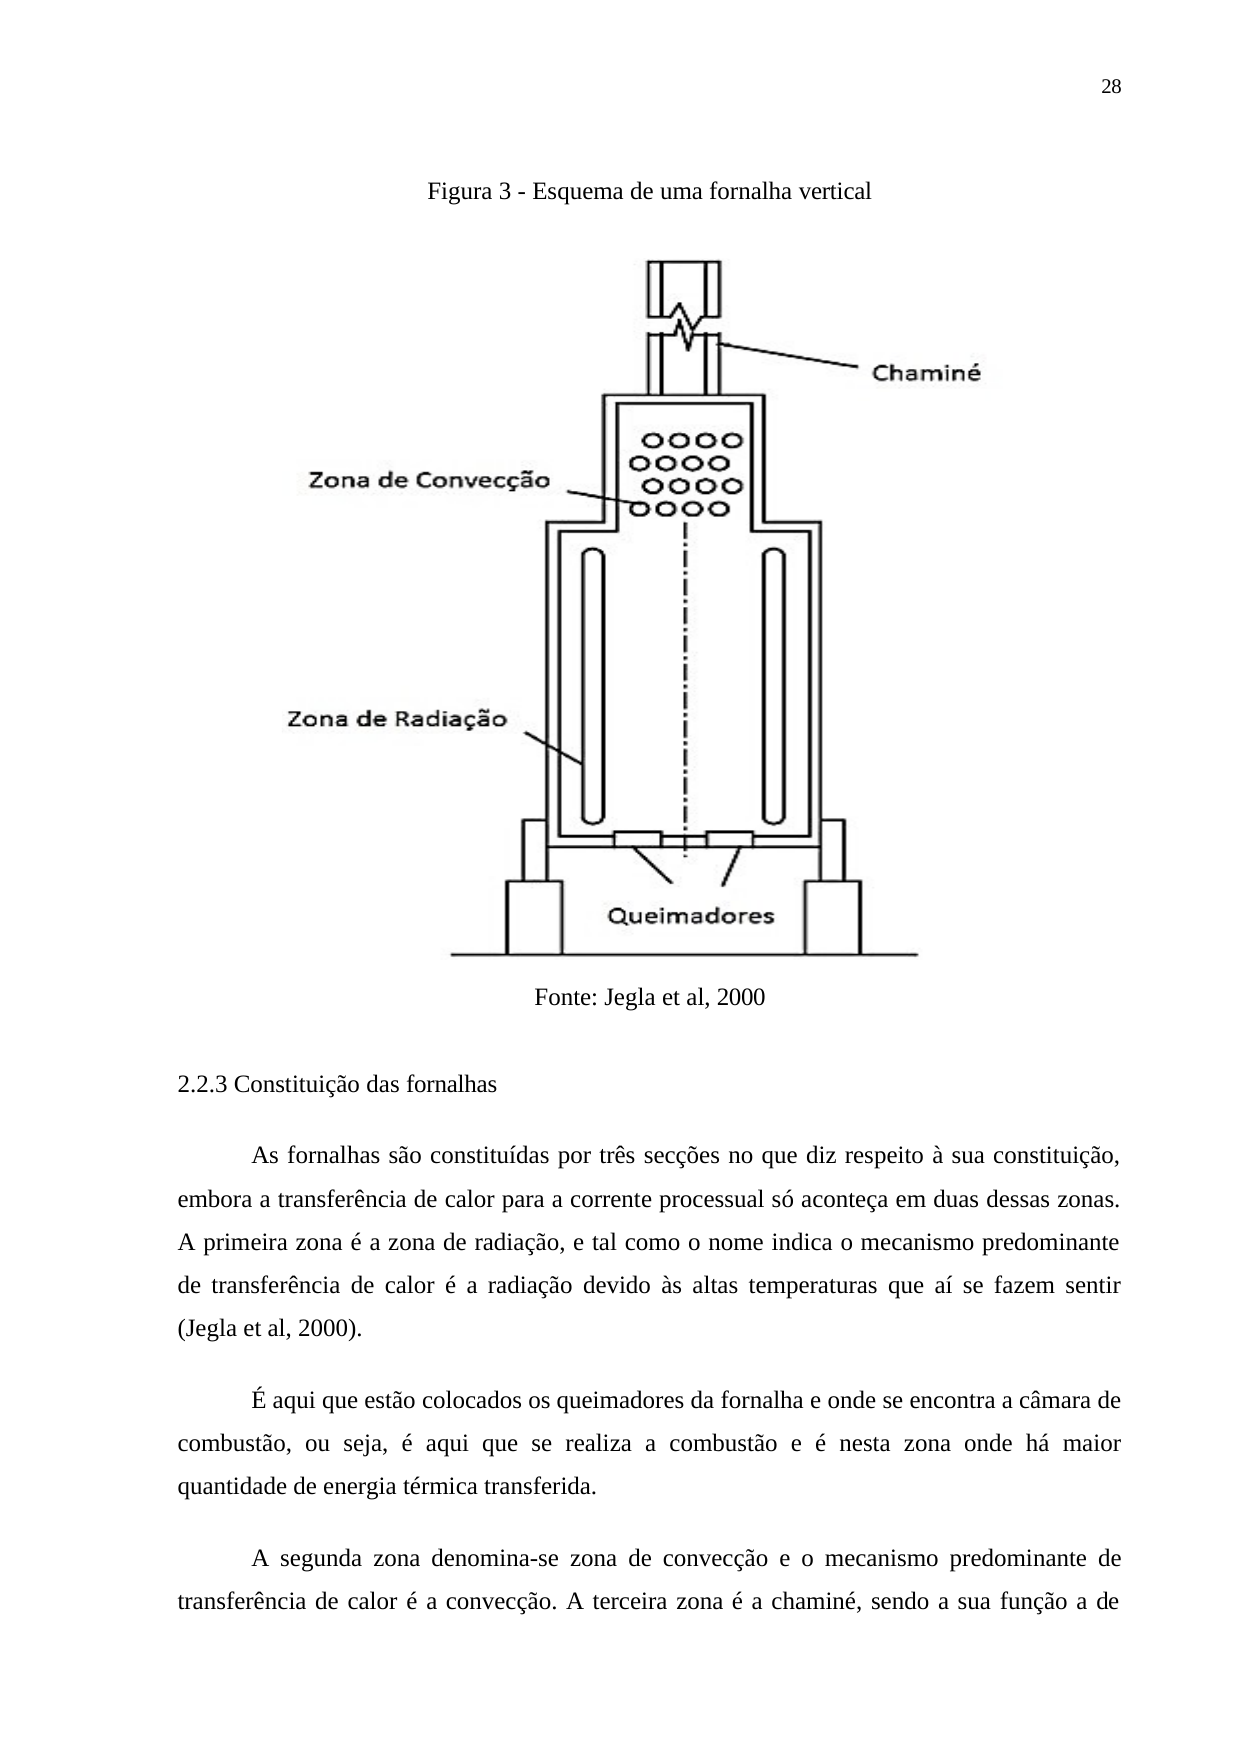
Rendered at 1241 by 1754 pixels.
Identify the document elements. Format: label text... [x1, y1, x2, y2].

text A segunda zona denomina-se zona de convecção e o mecanismo predominante de transferência de calor é a convecção. A terceira zona é a chaminé, sendo a sua função a de [177, 1543, 1122, 1615]
text É aqui que estão colocados os queimadores da fornalha e onde se encontra a câmara de combustão, ou seja, é aqui que se realiza a combustão e é nesta zona onde há maior quantidade de energia térmica transferida. [177, 1385, 1122, 1500]
text Fonte: Jegla et al, 2000 [211, 279, 1089, 1011]
list Constituição das fornalhas [177, 1069, 1169, 1097]
text As fornalhas são constituídas por três secções no que diz respeito à sua constituição, embora a transferência de calor para a corrente processual só aconteça em duas dessas zonas. A primeira zona é a zona de radiação, e tal como o nome indica o mecanismo predominante de transferência de calor é a radiação devido às altas temperaturas que aí se fazem sentir (Jegla et al, 2000). [177, 1141, 1122, 1342]
picture [281, 258, 1003, 279]
text Figura 3 - Esquema de uma fornalha vertical [211, 176, 1089, 204]
